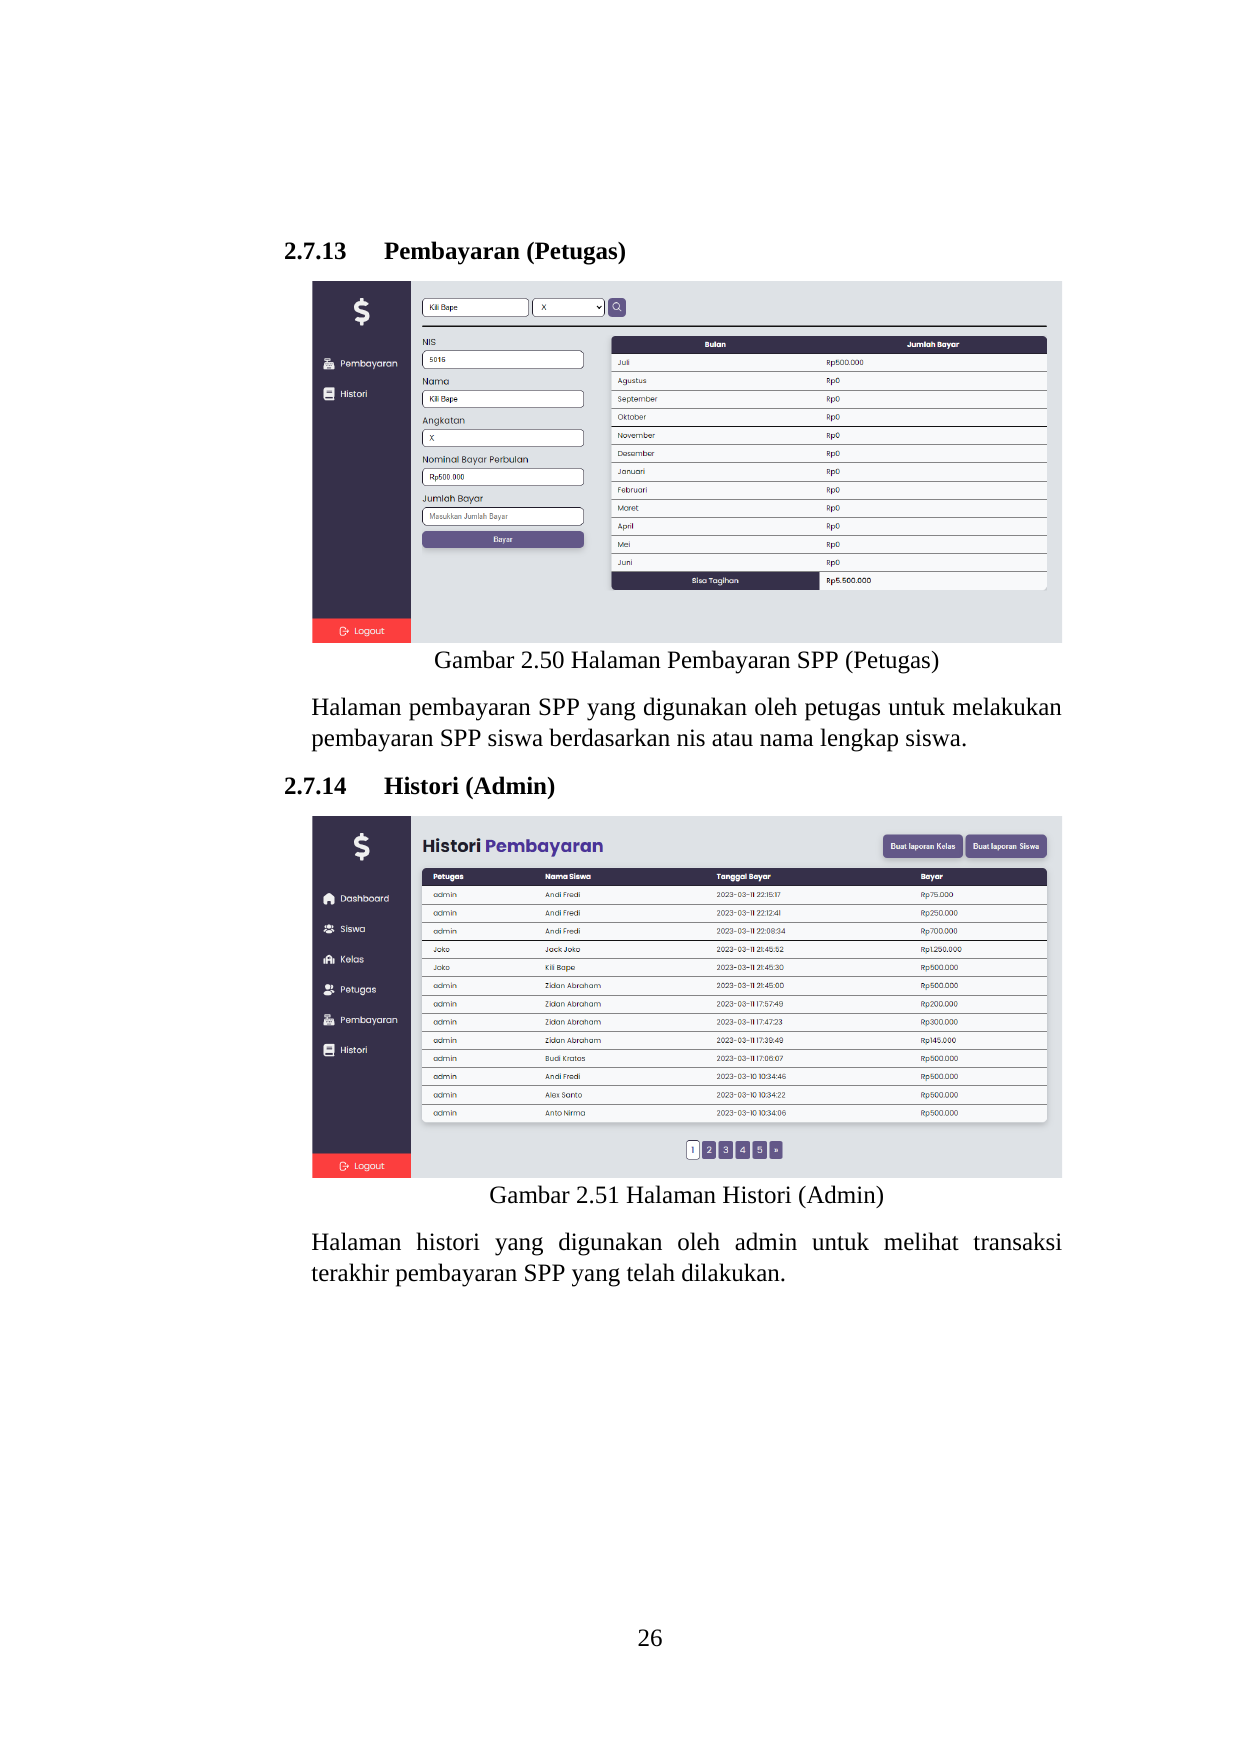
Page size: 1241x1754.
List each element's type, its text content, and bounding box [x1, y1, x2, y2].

picture [312, 816, 1063, 1178]
picture [312, 281, 1063, 643]
subtitle Pembayaran (Petugas) [346, 236, 1063, 265]
subtitle Histori (Admin) [346, 771, 1063, 800]
text Gambar 2.51 Halaman Histori (Admin) [310, 1180, 1063, 1208]
text Gambar 2.50 Halaman Pembayaran SPP (Petugas) [310, 645, 1063, 673]
text Halaman pembayaran SPP yang digunakan oleh petugas untuk melakukan pembayaran SPP siswa berdasarkan nis atau nama lengkap siswa. [311, 692, 1063, 752]
text Halaman histori yang digunakan oleh admin untuk melihat transaksi terakhir pembayaran SPP yang telah dilakukan. [311, 1227, 1063, 1287]
